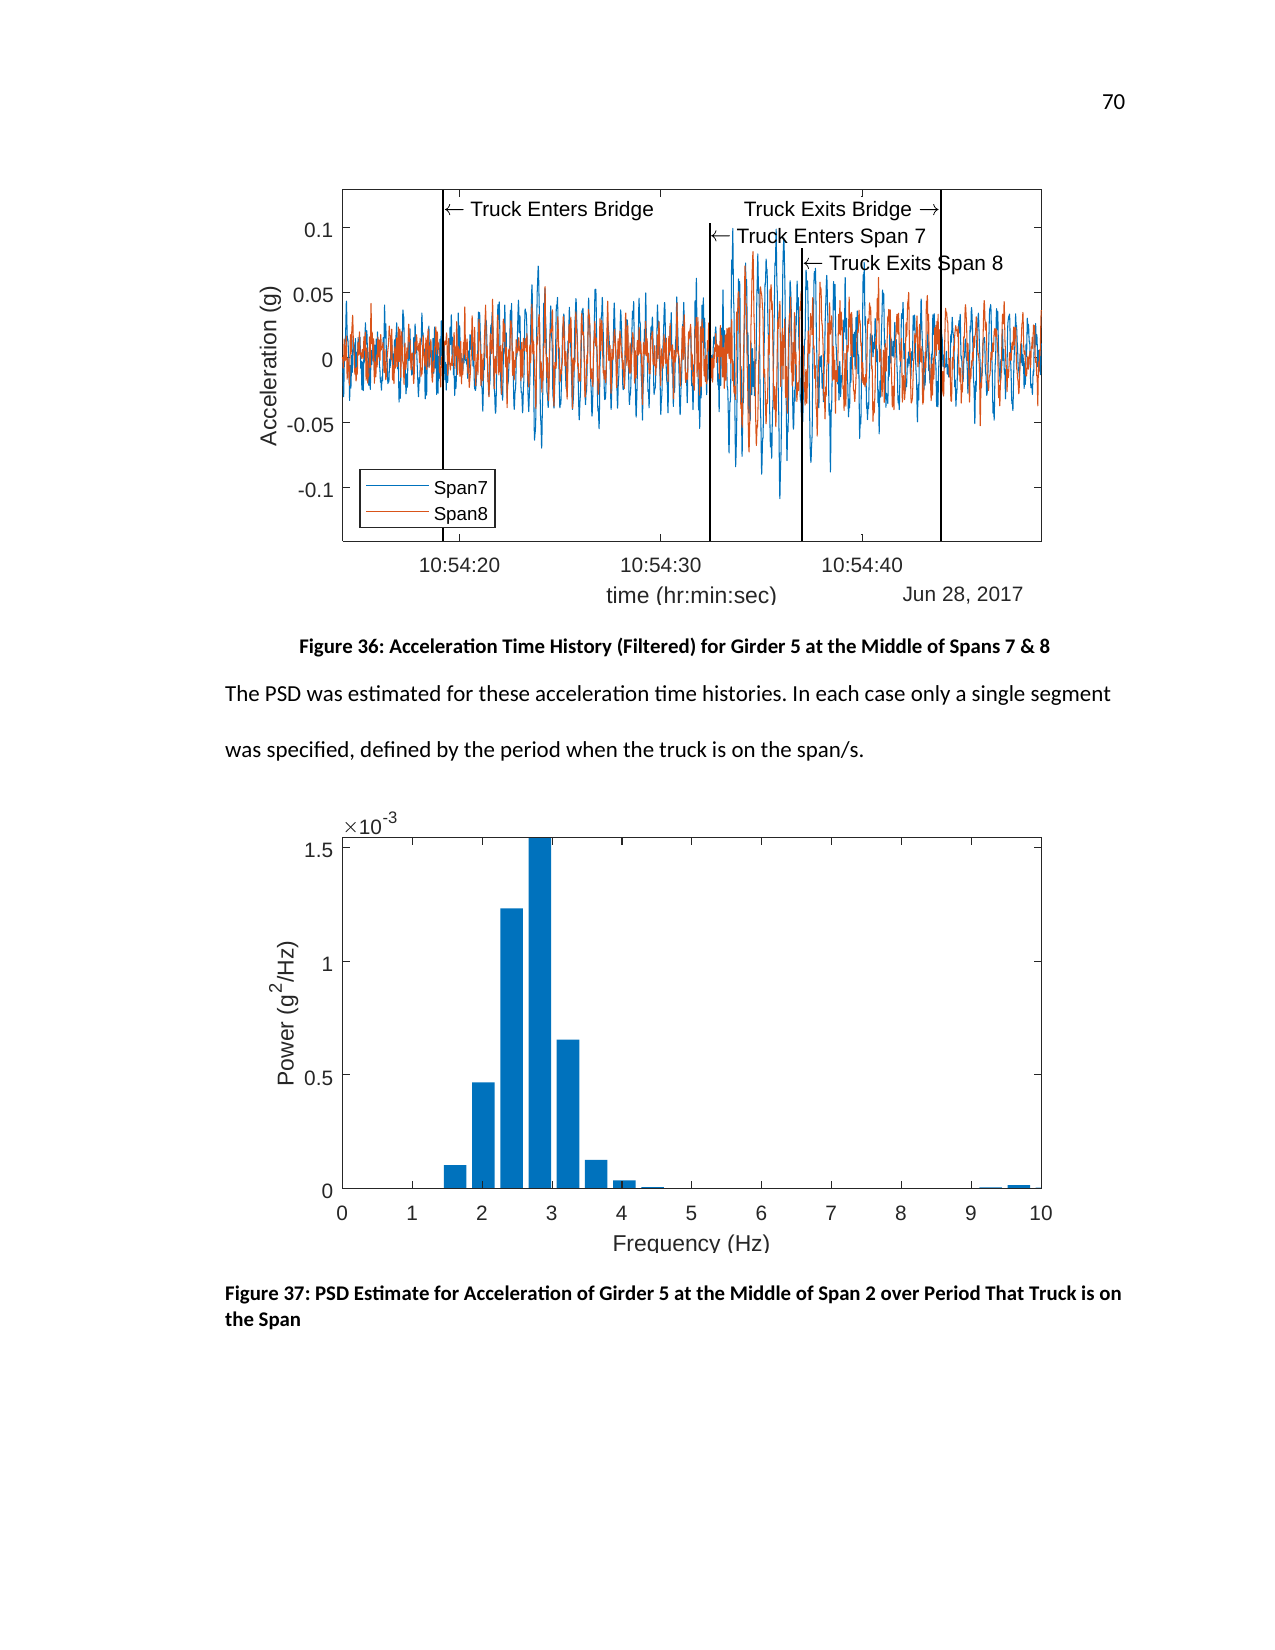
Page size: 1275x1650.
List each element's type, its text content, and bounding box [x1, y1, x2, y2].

text Figure 37: PSD Estimate for Acceleration of Girder 5 at the Middle of Span 2 over Period That Truck is on the Span [225, 1280, 1125, 1331]
text Figure 36: Acceleration Time History (Filtered) for Girder 5 at the Middle of Spans 7 & 8 [225, 633, 1125, 658]
text The PSD was estimated for these acceleration time histories. In each case only a single segment was specified, defined by the period when the truck is on the span/s. [225, 679, 1125, 763]
